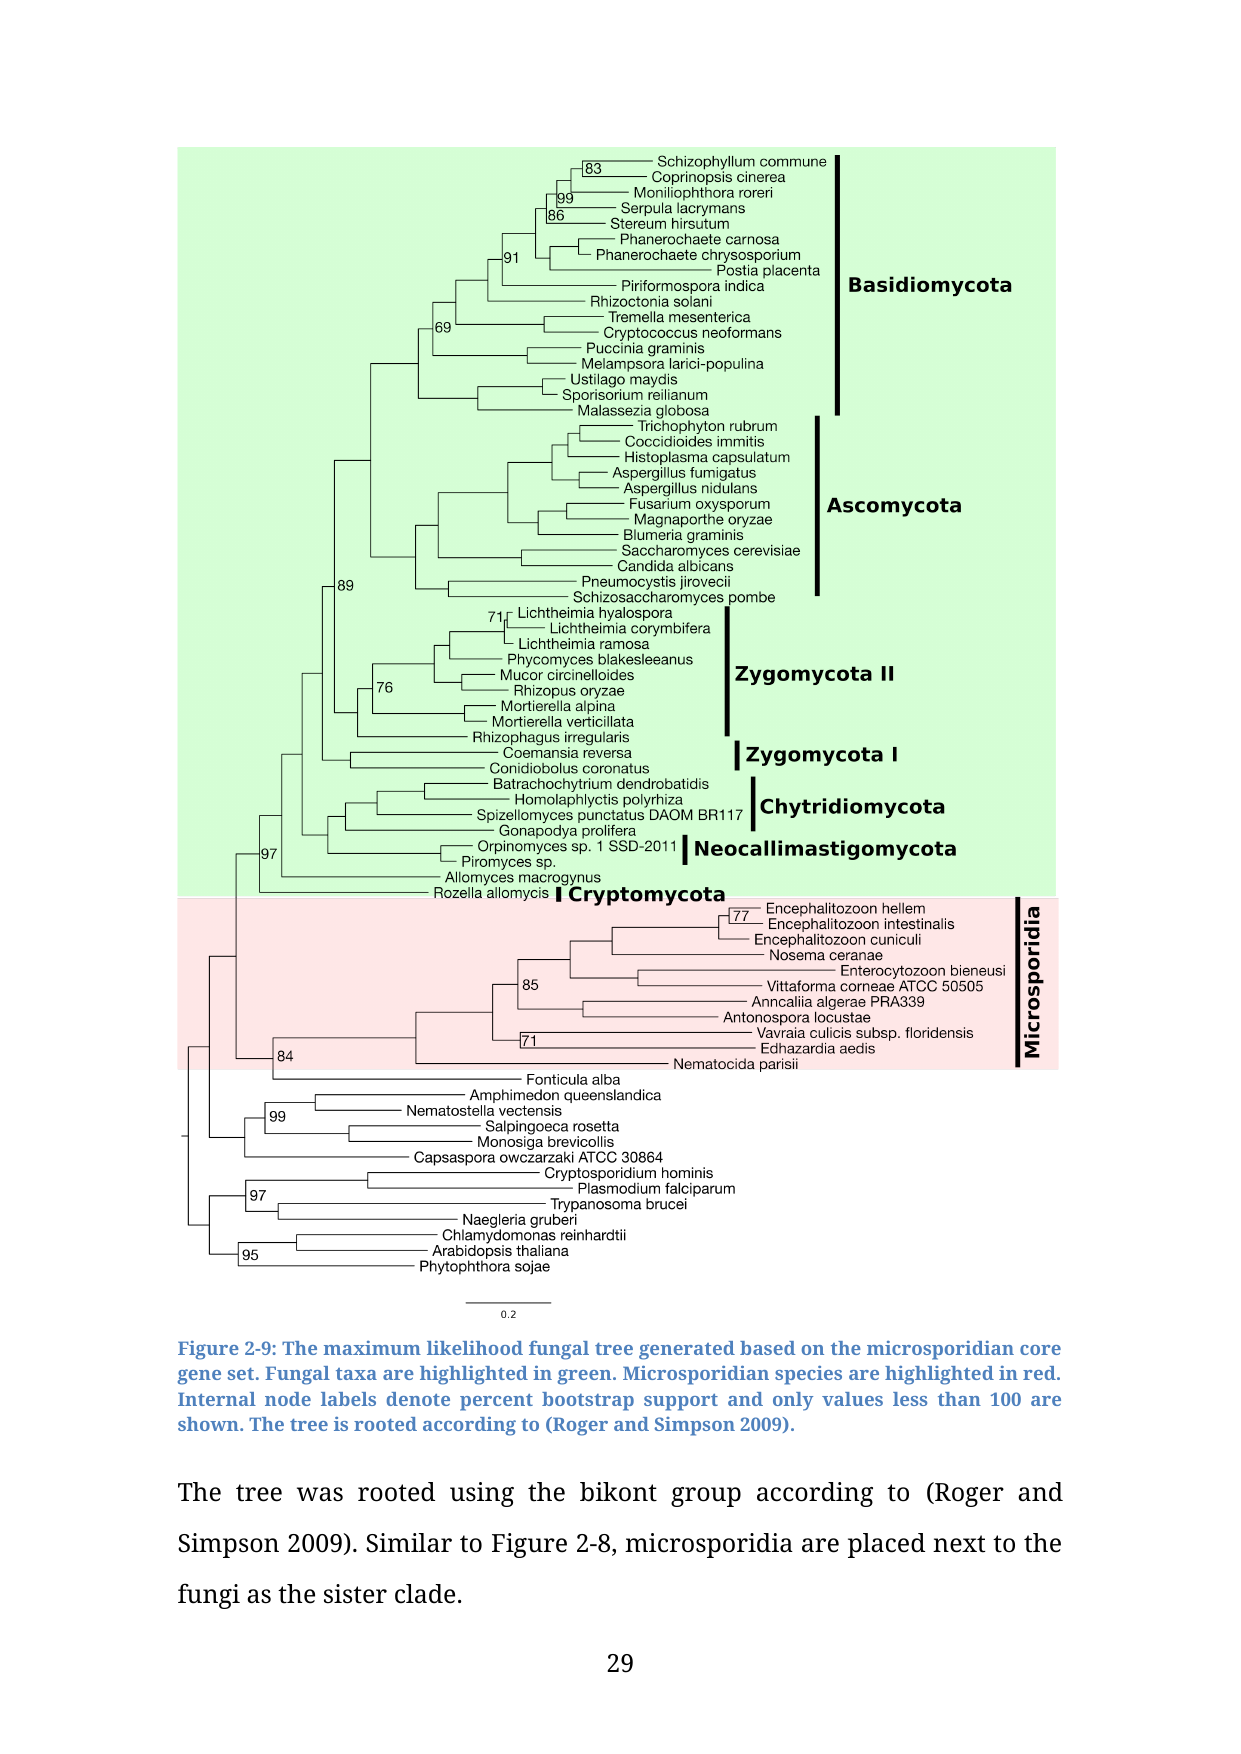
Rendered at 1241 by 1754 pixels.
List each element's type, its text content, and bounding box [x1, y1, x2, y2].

picture [177, 147, 1059, 1318]
